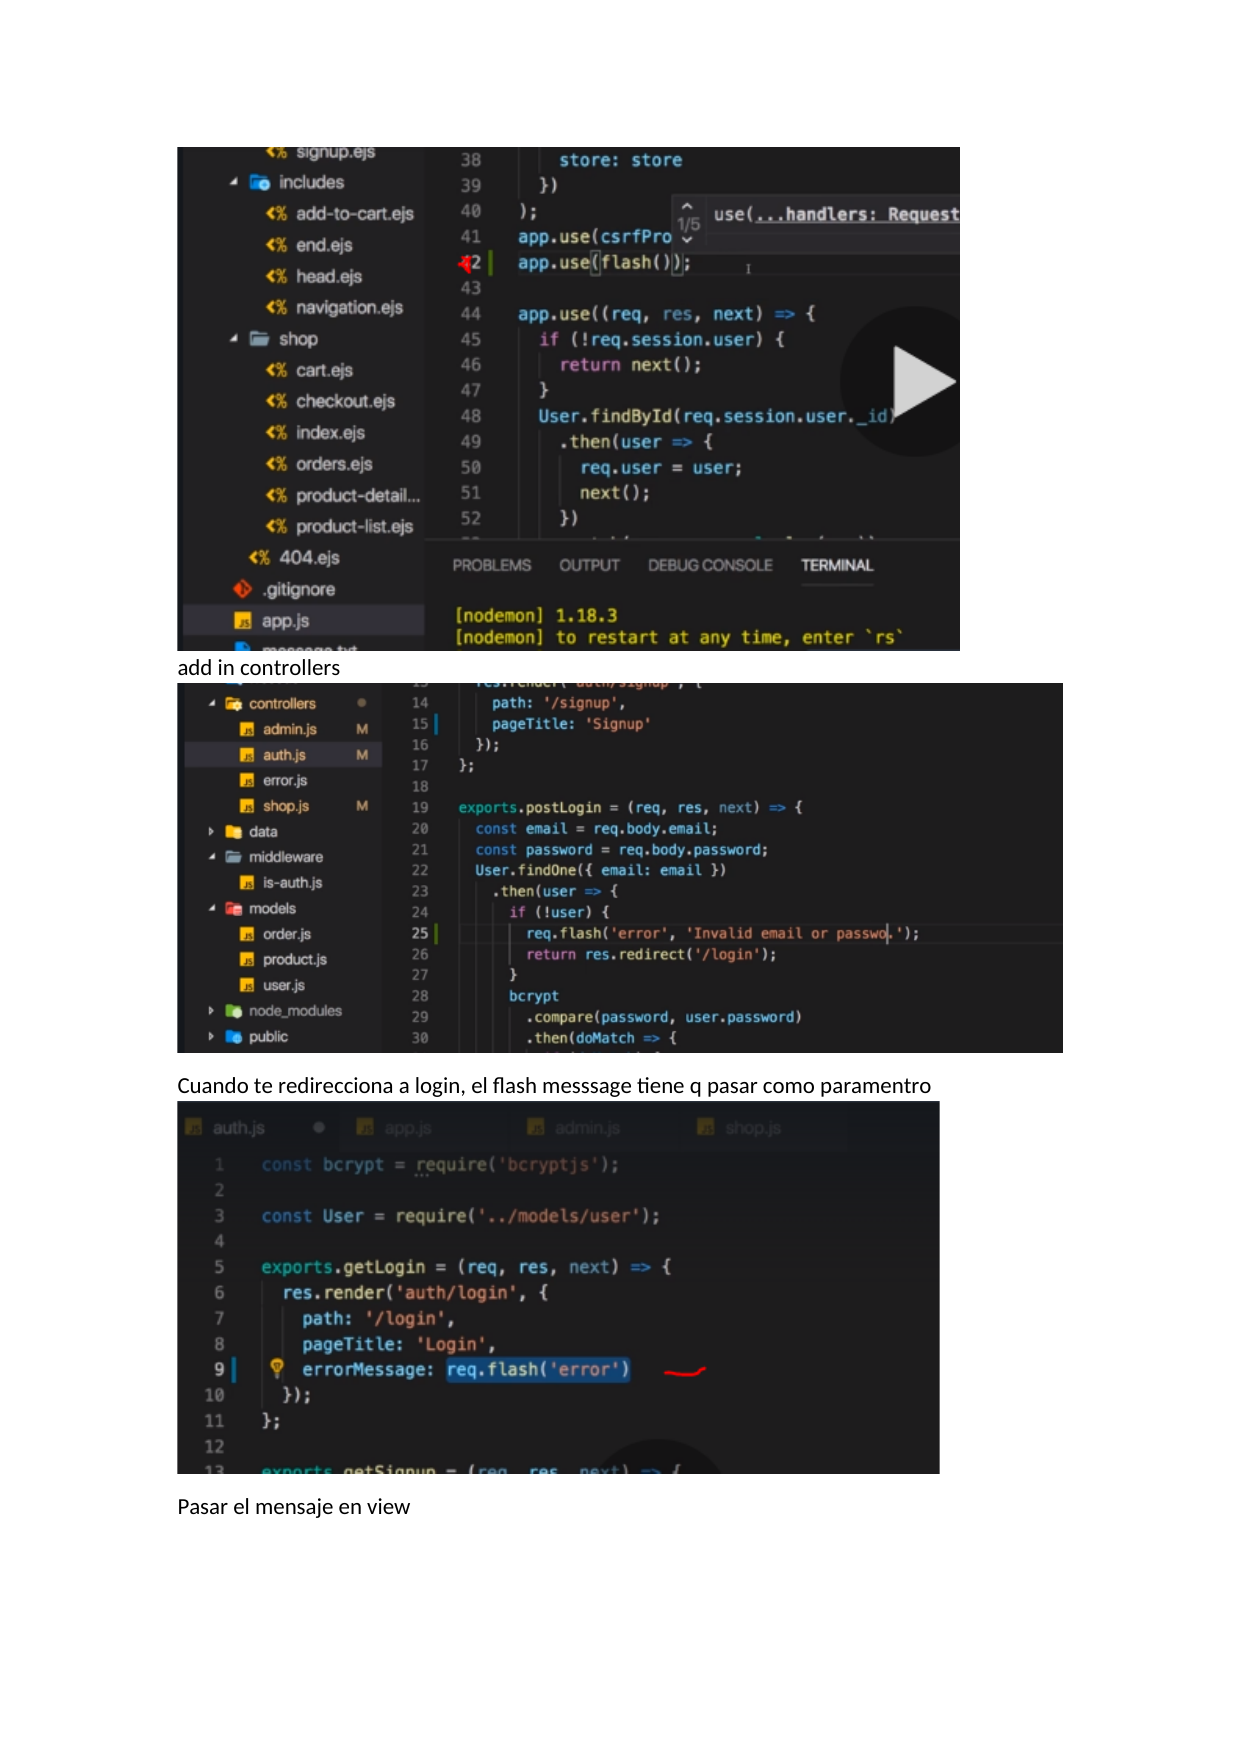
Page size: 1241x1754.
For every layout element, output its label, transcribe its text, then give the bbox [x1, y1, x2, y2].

picture [177, 1101, 940, 1474]
picture [177, 683, 1063, 1053]
text Pasar el mensaje en view [177, 1492, 1063, 1520]
picture [177, 147, 960, 651]
